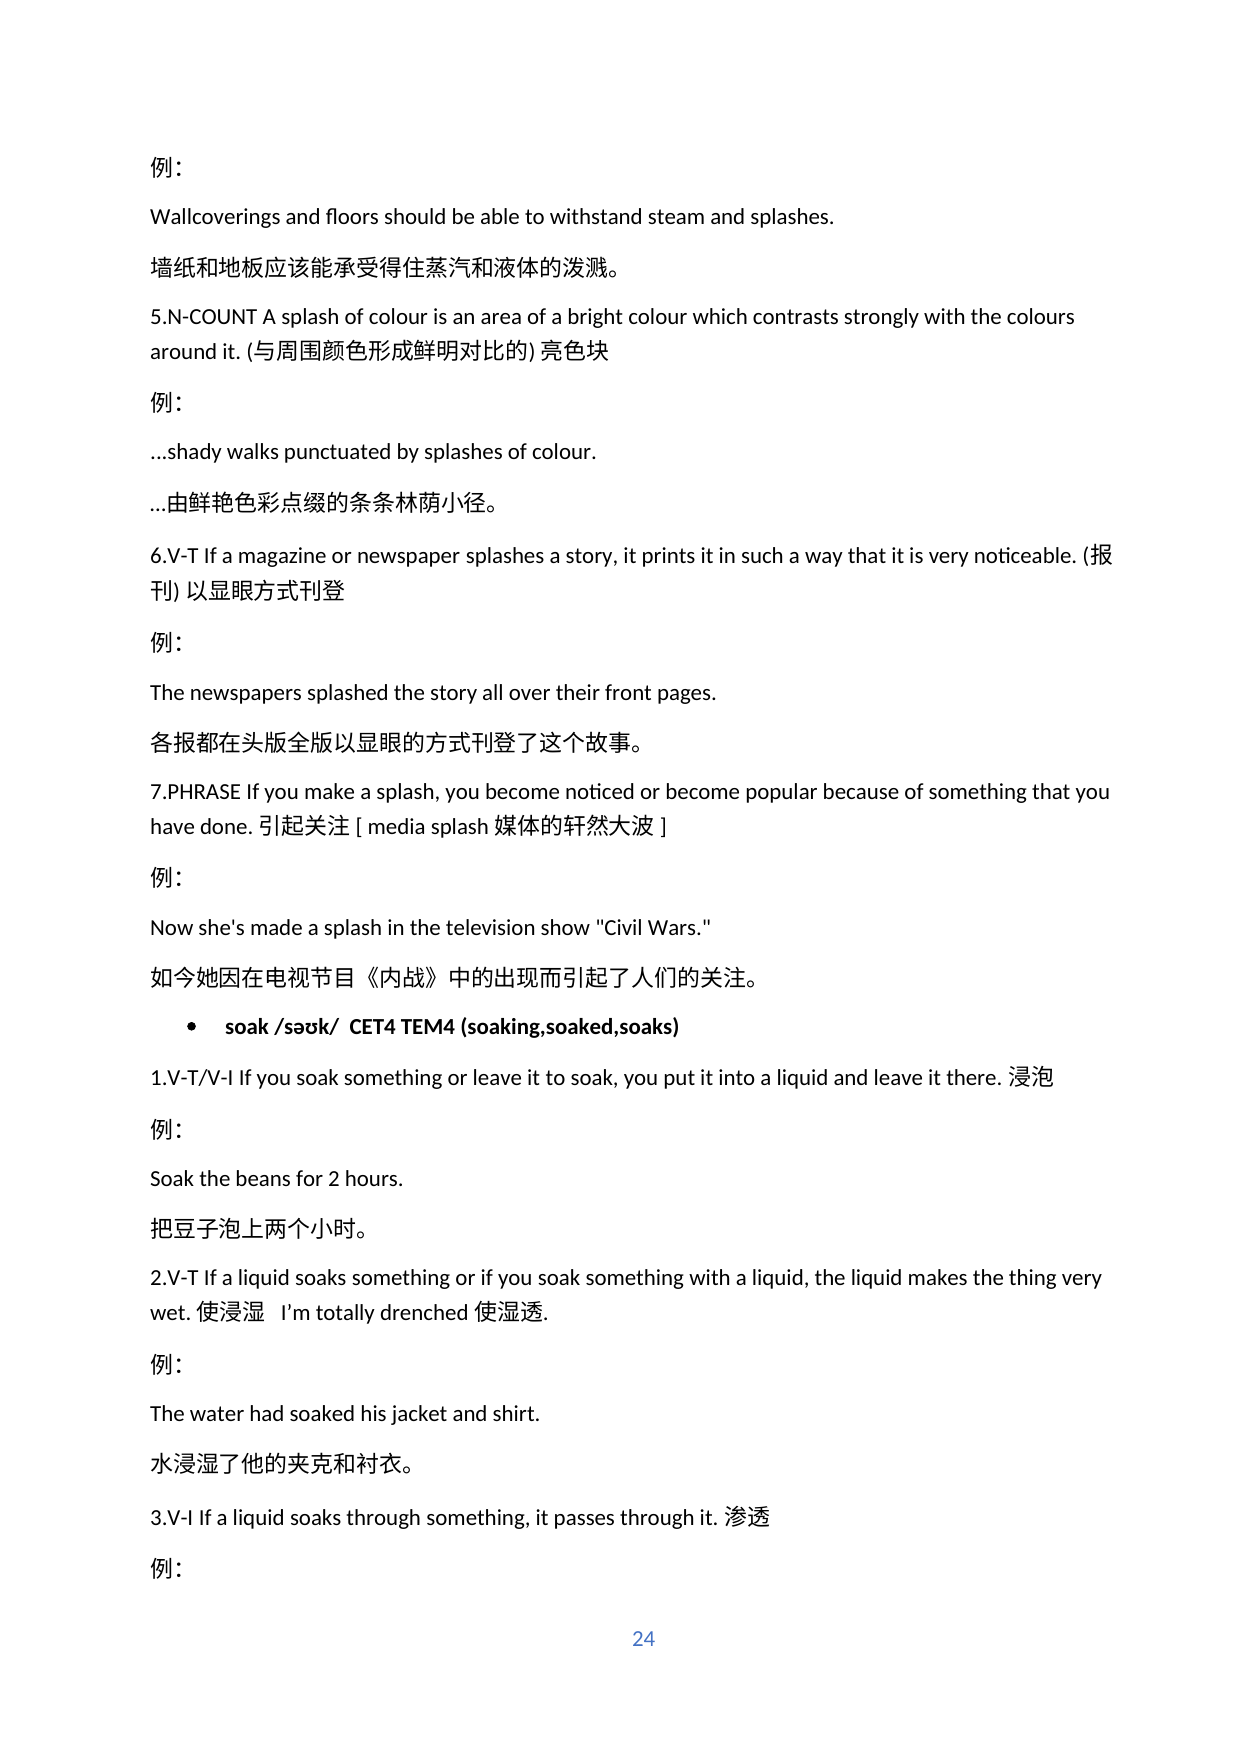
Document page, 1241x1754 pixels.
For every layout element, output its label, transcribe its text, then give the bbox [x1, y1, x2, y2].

text 各报都在头版全版以显眼的方式刊登了这个故事。 [150, 724, 1137, 758]
text ...shady walks punctuated by splashes of colour. [150, 437, 1137, 466]
text 6.V-T If a magazine or newspaper splashes a story, it prints it in such a way that it is very noticeable. (报刊) 以显眼方式刊登 [150, 537, 1137, 606]
text The newspapers splashed the story all over their front pages. [150, 678, 1137, 706]
text 水浸湿了他的夹克和衬衣。 [150, 1446, 1137, 1479]
text 例： [150, 860, 1137, 893]
text Soak the beans for 2 hours. [150, 1164, 1137, 1192]
text 例： [150, 1111, 1137, 1145]
text 把豆子泡上两个小时。 [150, 1211, 1137, 1244]
text 如今她因在电视节目《内战》中的出现而引起了人们的关注。 [150, 959, 1137, 993]
text The water had soaked his jacket and shirt. [150, 1399, 1137, 1427]
list soak /səʊk/ CET4 TEM4 (soaking,soaked,soaks) [187, 1012, 1137, 1040]
text 2.V-T If a liquid soaks something or if you soak something with a liquid, the liquid makes the thing very wet. 使浸湿 I’m totally drenched 使湿透. [150, 1263, 1137, 1327]
text 例： [150, 385, 1137, 418]
text …由鲜艳色彩点缀的条条林荫小径。 [150, 484, 1137, 518]
text 7.PHRASE If you make a splash, you become noticed or become popular because of something that you have done. 引起关注 [ media splash 媒体的轩然大波 ] [150, 777, 1137, 841]
text 例： [150, 625, 1137, 658]
text 墙纸和地板应该能承受得住蒸汽和液体的泼溅。 [150, 249, 1137, 283]
text 例： [150, 1346, 1137, 1380]
text 5.N-COUNT A splash of colour is an area of a bright colour which contrasts strongly with the colours around it. (与周围颜色形成鲜明对比的) 亮色块 [150, 302, 1137, 366]
text 3.V-I If a liquid soaks through something, it passes through it. 渗透 [150, 1498, 1137, 1532]
text 1.V-T/V-I If you soak something or leave it to soak, you put it into a liquid and leave it there. 浸泡 [150, 1059, 1137, 1092]
text Now she's made a splash in the television show "Civil Wars." [150, 913, 1137, 941]
text 例： [150, 1551, 1137, 1584]
text Wallcoverings and floors should be able to withstand steam and splashes. [150, 202, 1137, 231]
text 例： [150, 150, 1137, 183]
